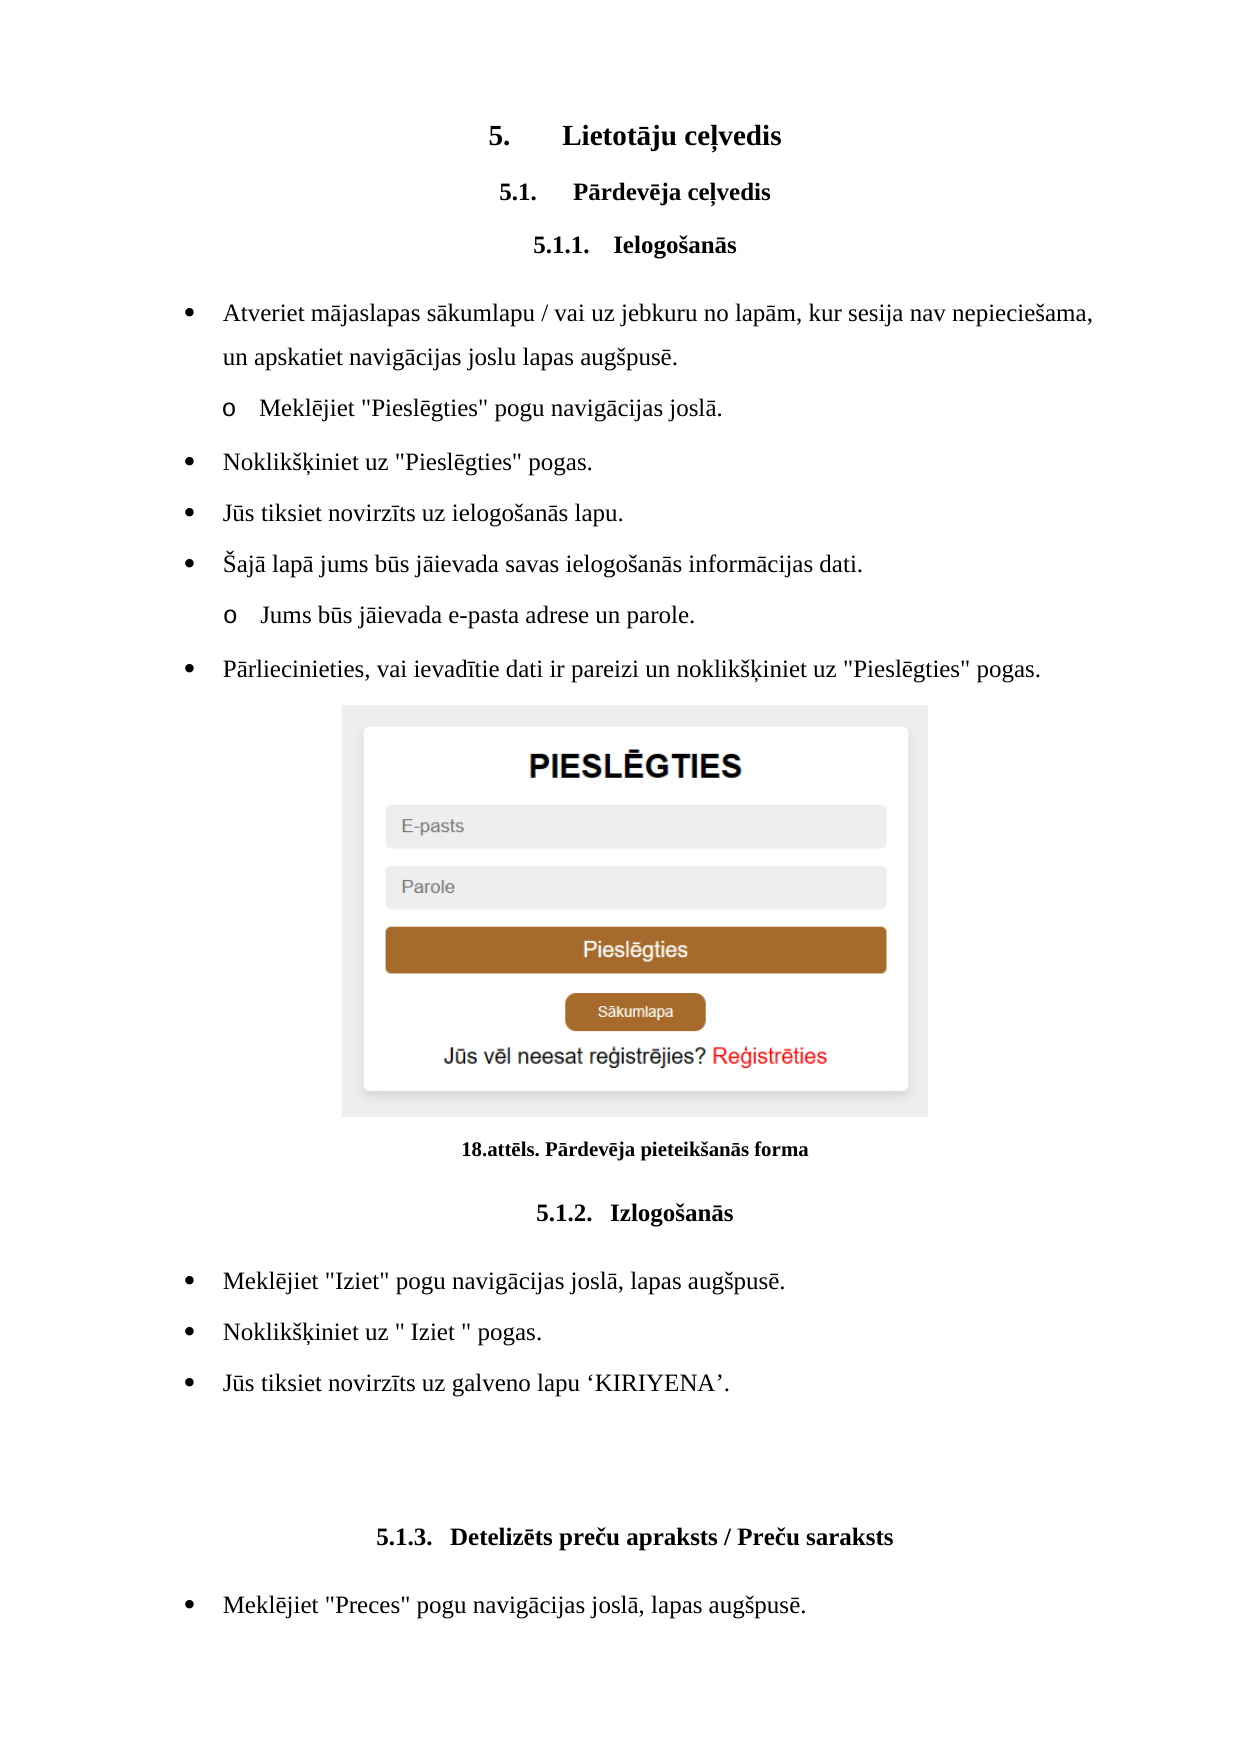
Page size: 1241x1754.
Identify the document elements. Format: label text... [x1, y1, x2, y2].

list Noklikšķiniet uz "Pieslēgties" pogas. [185, 447, 1122, 476]
list Atveriet mājaslapas sākumlapu / vai uz jebkuru no lapām, kur sesija nav nepieciešama, un apskatiet navigācijas joslu lapas augšpusē. [185, 298, 1122, 370]
list Pārliecinieties, vai ievadītie dati ir pareizi un noklikšķiniet uz "Pieslēgties" pogas. [185, 654, 1122, 683]
list Meklējiet "Preces" pogu navigācijas joslā, lapas augšpusē. [185, 1591, 1122, 1619]
list Meklējiet "Pieslēgties" pogu navigācijas joslā. [221, 393, 1122, 423]
list Jūs tiksiet novirzīts uz galveno lapu ‘KIRIYENA’. [185, 1368, 1122, 1397]
list Šajā lapā jums būs jāievada savas ielogošanās informācijas dati. [185, 549, 1122, 578]
list Jūs tiksiet novirzīts uz ielogošanās lapu. [185, 498, 1122, 527]
picture [341, 705, 929, 1117]
subtitle Izlogošanās [148, 1198, 1122, 1227]
subtitle Ielogošanās [148, 230, 1122, 259]
subtitle Lietotāju ceļvedis [148, 118, 1122, 152]
subtitle Pārdevēja ceļvedis [148, 177, 1122, 205]
list Jums būs jāievada e-pasta adrese un parole. [223, 600, 1122, 631]
subtitle Detelizēts preču apraksts / Preču saraksts [148, 1522, 1122, 1551]
list 18.attēls. Pārdevēja pieteikšanās forma [148, 1137, 1122, 1161]
list Noklikšķiniet uz " Iziet " pogas. [185, 1317, 1122, 1346]
list Meklējiet "Iziet" pogu navigācijas joslā, lapas augšpusē. [185, 1266, 1122, 1295]
